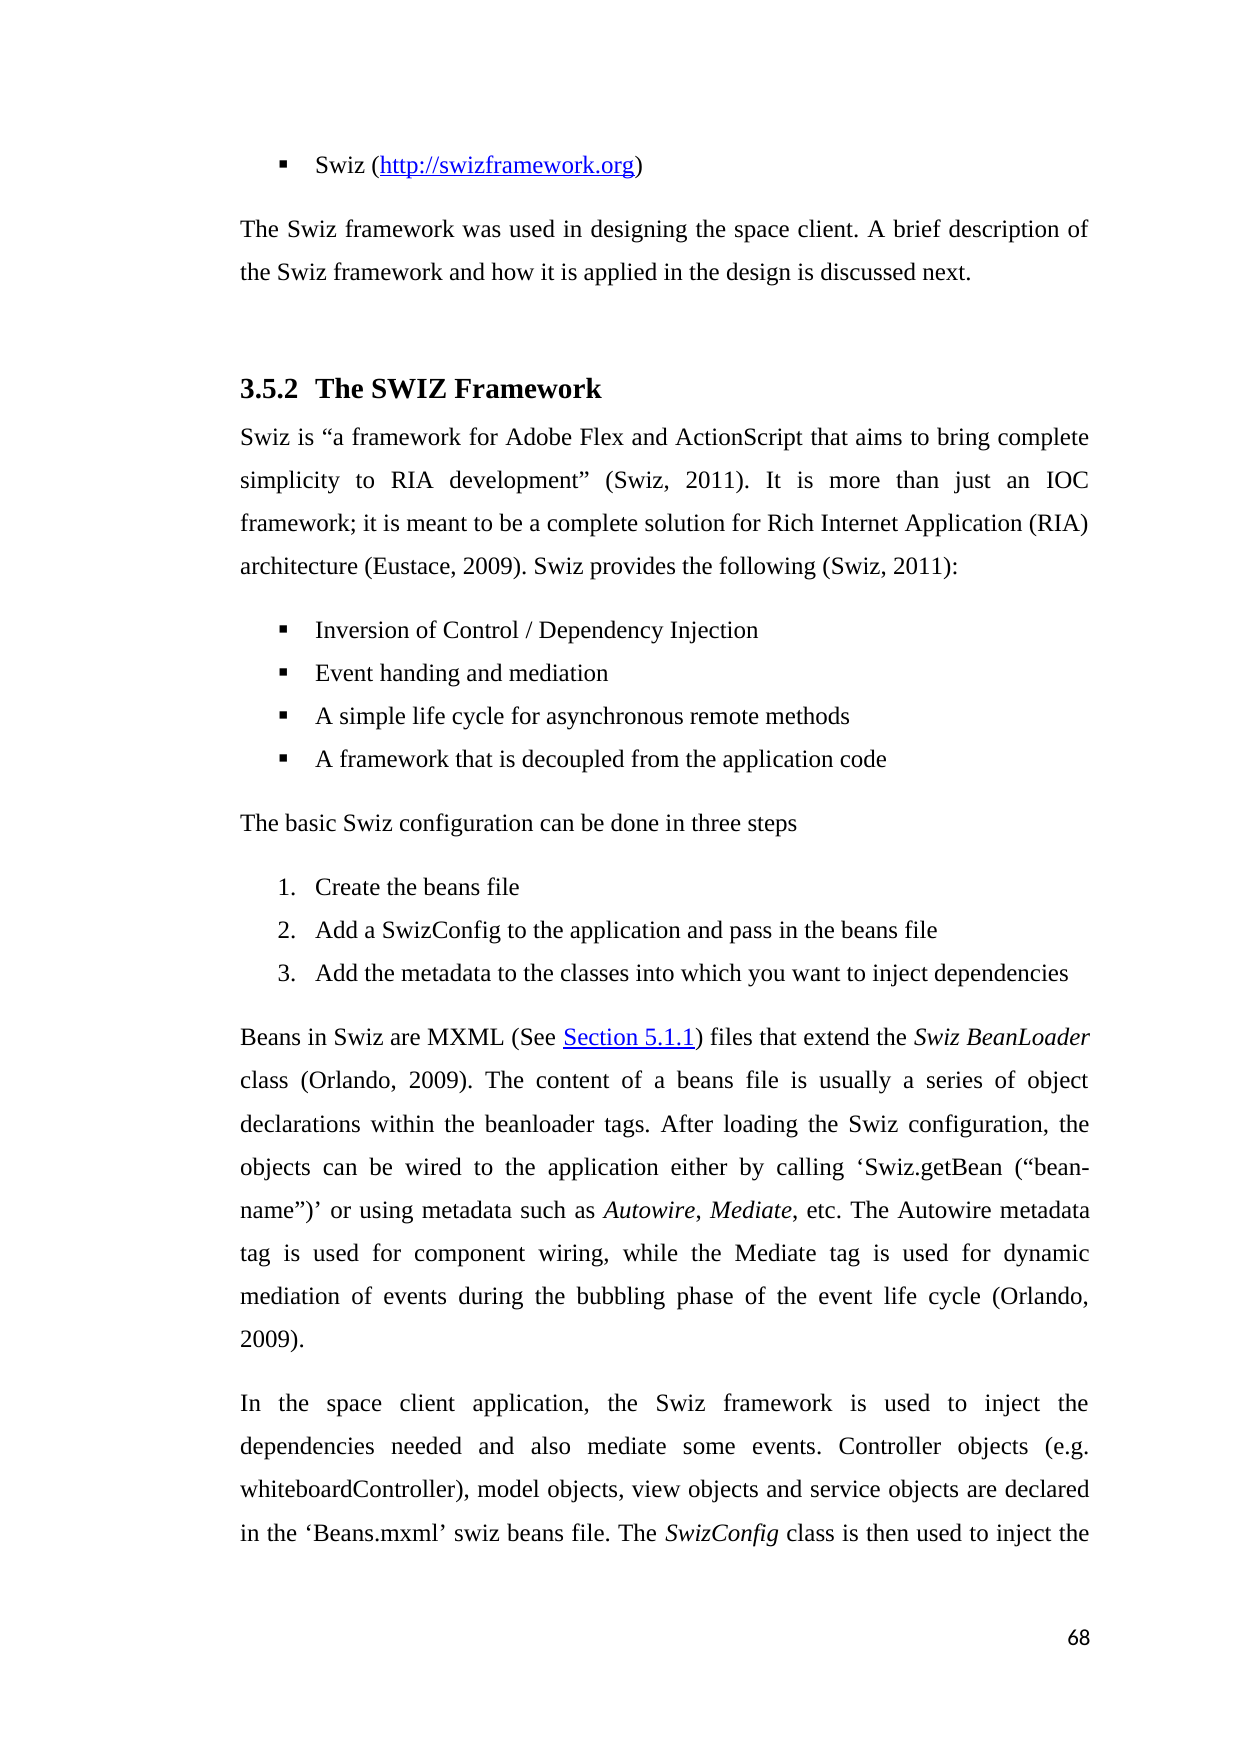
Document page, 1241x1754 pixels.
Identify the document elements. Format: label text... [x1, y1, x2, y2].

text Swiz is “a framework for Adobe Flex and ActionScript that aims to bring complete simplicity to RIA development” (Swiz, 2011). It is more than just an IOC framework; it is meant to be a complete solution for Rich Internet Application (RIA) architecture (Eustace, 2009). Swiz provides the following (Swiz, 2011): [240, 422, 1090, 580]
subtitle 3.5.2 The SWIZ Framework [240, 321, 1090, 405]
list Event handing and mediation [277, 658, 1090, 687]
list Add the metadata to the classes into which you want to inject dependencies [277, 958, 1090, 987]
list A simple life cycle for asynchronous remote methods [277, 701, 1090, 730]
list Swiz (http://swizframework.org) [277, 150, 1090, 179]
text The Swiz framework was used in designing the space client. A brief description of the Swiz framework and how it is applied in the design is discussed next. [240, 214, 1090, 286]
text Beans in Swiz are MXML (See Section 5.1.1) files that extend the Swiz BeanLoader class (Orlando, 2009). The content of a beans file is usually a series of object declarations within the beanloader tags. After loading the Swiz configuration, the objects can be wired to the application either by calling ‘Swiz.getBean (“bean-name”)’ or using metadata such as Autowire, Mediate, etc. The Autowire metadata tag is used for component wiring, while the Mediate tag is used for dynamic mediation of events during the bubbling phase of the event life cycle (Orlando, 2009). [240, 1022, 1090, 1353]
list Create the beans file [277, 872, 1090, 901]
list Add a SwizConfig to the application and pass in the beans file [277, 915, 1090, 944]
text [240, 1388, 1090, 1546]
list A framework that is decoupled from the application code [277, 744, 1090, 773]
text The basic Swiz configuration can be done in three steps [240, 808, 1090, 837]
list Inversion of Control / Dependency Injection [277, 615, 1090, 644]
